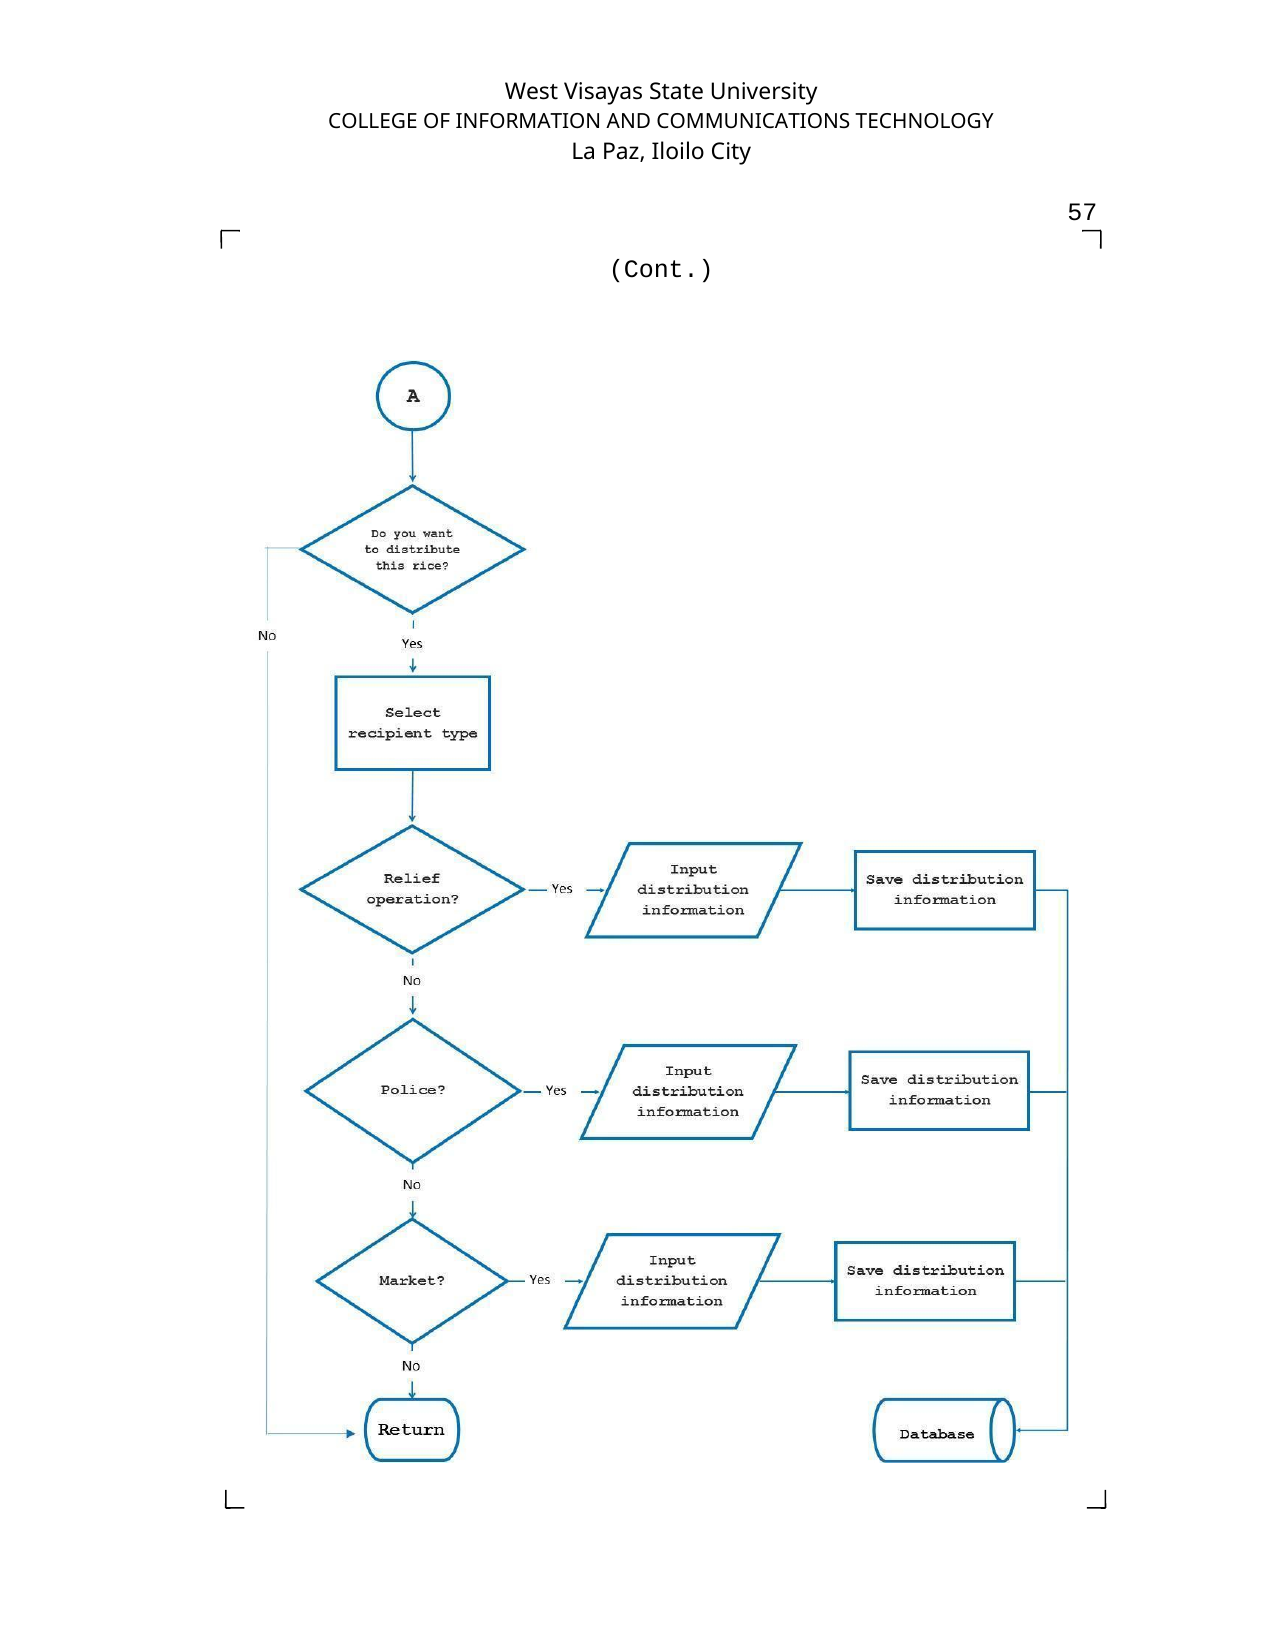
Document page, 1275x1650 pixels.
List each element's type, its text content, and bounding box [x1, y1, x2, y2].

picture [253, 360, 1069, 1463]
text (Cont.) [225, 257, 1097, 285]
